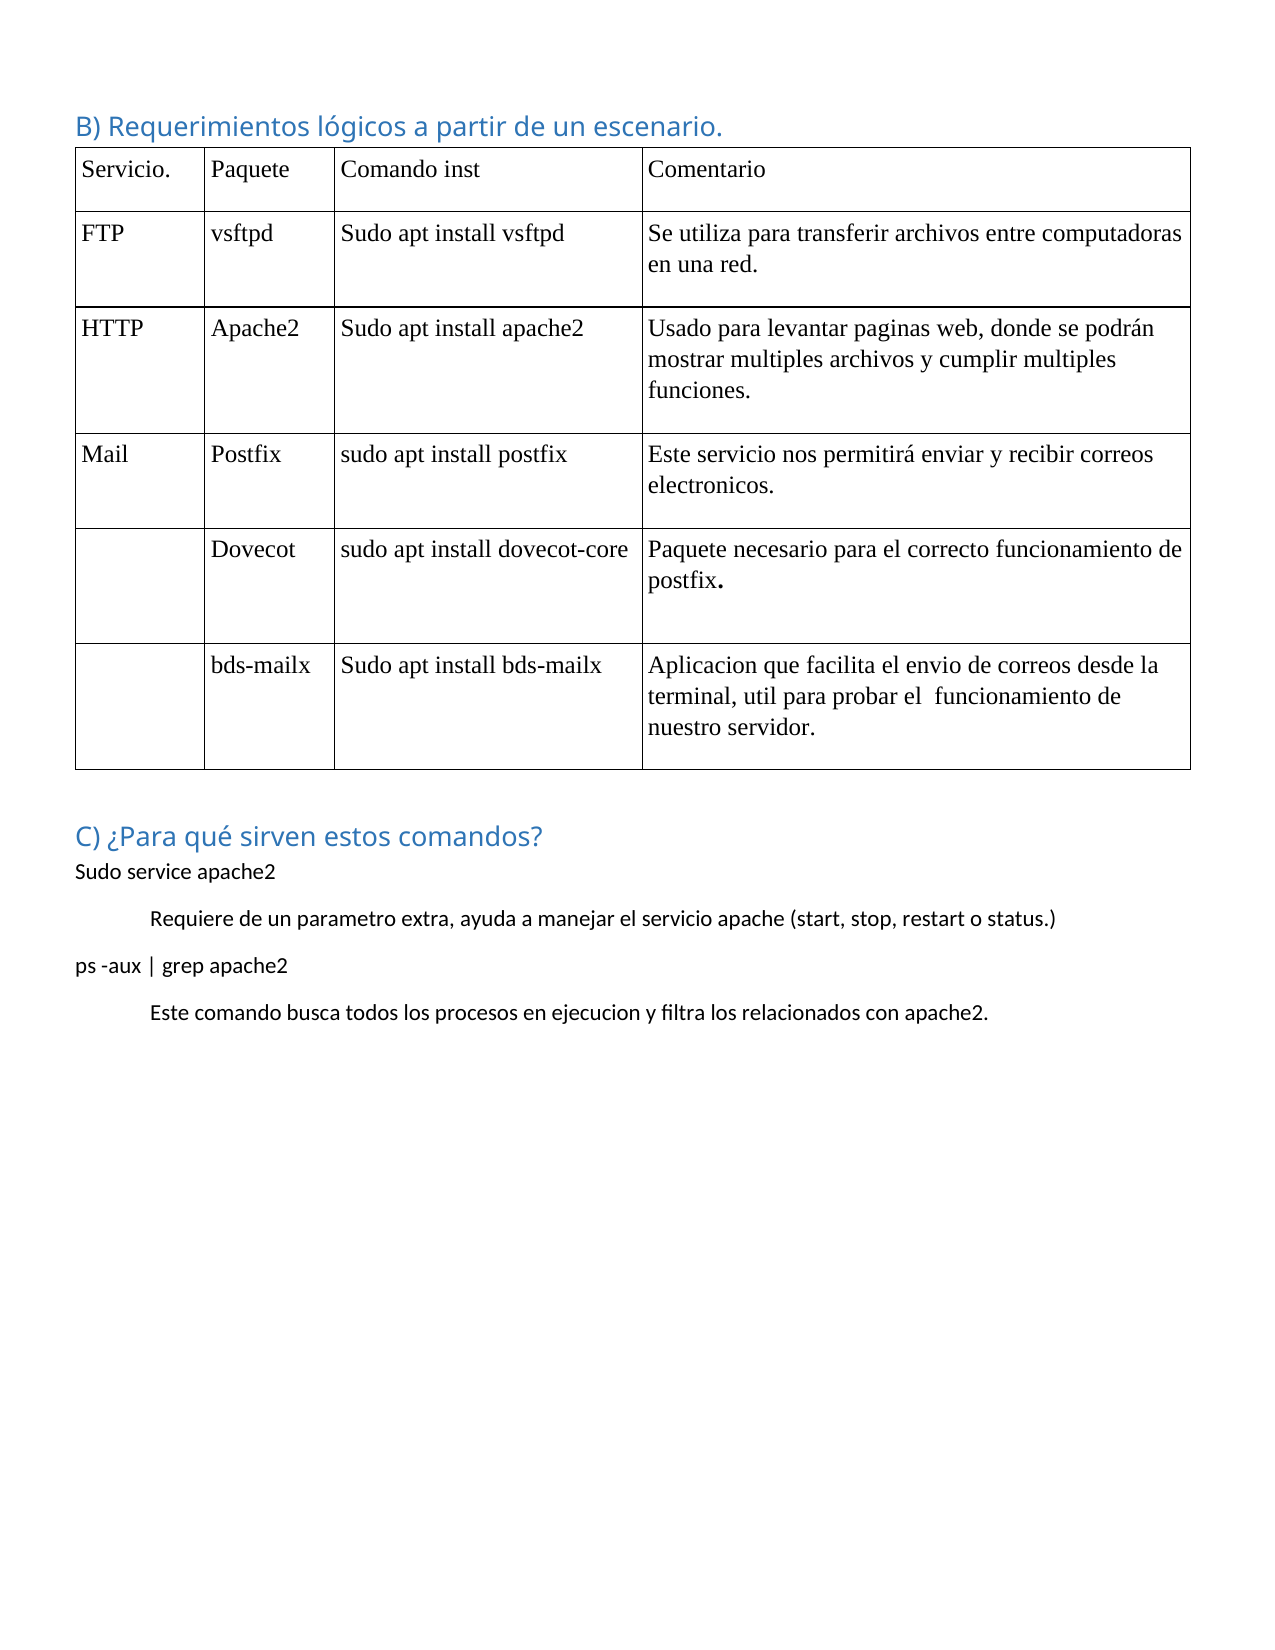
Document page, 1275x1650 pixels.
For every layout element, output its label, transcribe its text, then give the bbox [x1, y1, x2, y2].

table_cell Este servicio nos permitirá enviar y recibir correos electronicos. [643, 434, 1190, 528]
table_header Servicio. [76, 148, 204, 211]
table_header Comando inst [335, 148, 642, 211]
table_cell FTP [76, 212, 204, 306]
text Requiere de un parametro extra, ayuda a manejar el servicio apache (start, stop, restart o status.) [75, 904, 1200, 932]
table_cell sudo apt install dovecot-core [335, 529, 642, 643]
table_cell Usado para levantar paginas web, donde se podrán mostrar multiples archivos y cumplir multiples funciones. [643, 308, 1190, 433]
subtitle C) ¿Para qué sirven estos comandos? [75, 817, 1200, 854]
table_header Paquete [205, 148, 334, 211]
table_cell [76, 644, 204, 769]
table_cell bds-mailx [205, 644, 334, 769]
table_cell Sudo apt install vsftpd [335, 212, 642, 306]
table_cell sudo apt install postfix [335, 434, 642, 528]
text Este comando busca todos los procesos en ejecucion y filtra los relacionados con apache2. [75, 998, 1200, 1026]
table_cell Mail [76, 434, 204, 528]
table_cell Sudo apt install bds-mailx [335, 644, 642, 769]
table_header Comentario [643, 148, 1190, 211]
table_cell HTTP [76, 308, 204, 433]
table_cell Postfix [205, 434, 334, 528]
table_cell Apache2 [205, 308, 334, 433]
table_cell vsftpd [205, 212, 334, 306]
table_cell [76, 529, 204, 643]
table_cell Sudo apt install apache2 [335, 308, 642, 433]
subtitle B) Requerimientos lógicos a partir de un escenario. [75, 107, 1200, 144]
text Sudo service apache2 [75, 857, 1200, 885]
table_cell Aplicacion que facilita el envio de correos desde la terminal, util para probar el funcionamiento de nuestro servidor. [643, 644, 1190, 769]
table_cell Paquete necesario para el correcto funcionamiento de postfix. [643, 529, 1190, 643]
text ps -aux | grep apache2 [75, 951, 1200, 979]
table_cell Dovecot [205, 529, 334, 643]
table_cell Se utiliza para transferir archivos entre computadoras en una red. [643, 212, 1190, 306]
